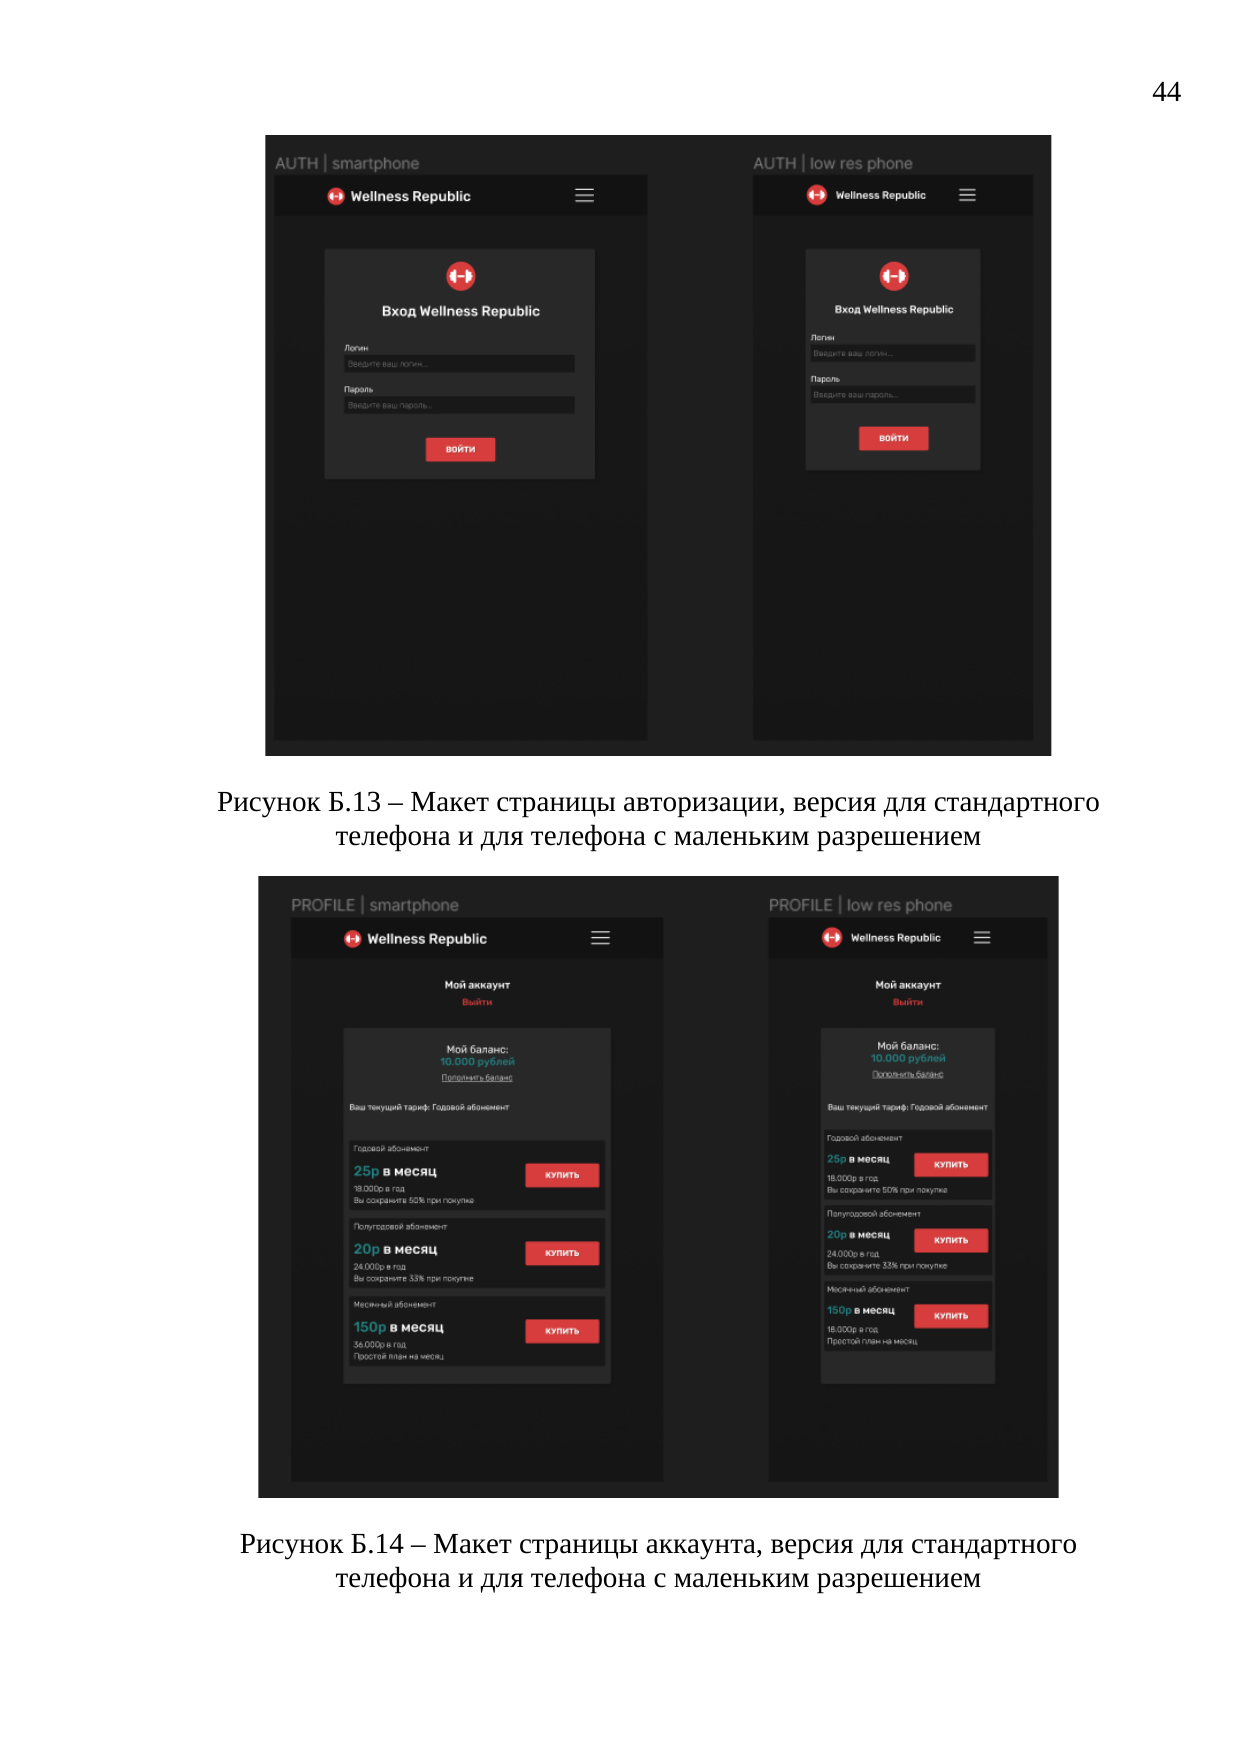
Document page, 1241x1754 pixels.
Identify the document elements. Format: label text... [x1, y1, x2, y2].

picture [258, 876, 1059, 1498]
text Рисунок Б.13 – Макет страницы авторизации, версия для стандартного [136, 784, 1181, 818]
text Рисунок Б.14 – Макет страницы аккаунта, версия для стандартного [136, 1526, 1181, 1560]
text телефона и для телефона с маленьким разрешением [136, 818, 1181, 851]
picture [265, 135, 1052, 756]
text телефона и для телефона с маленьким разрешением [136, 1560, 1181, 1593]
